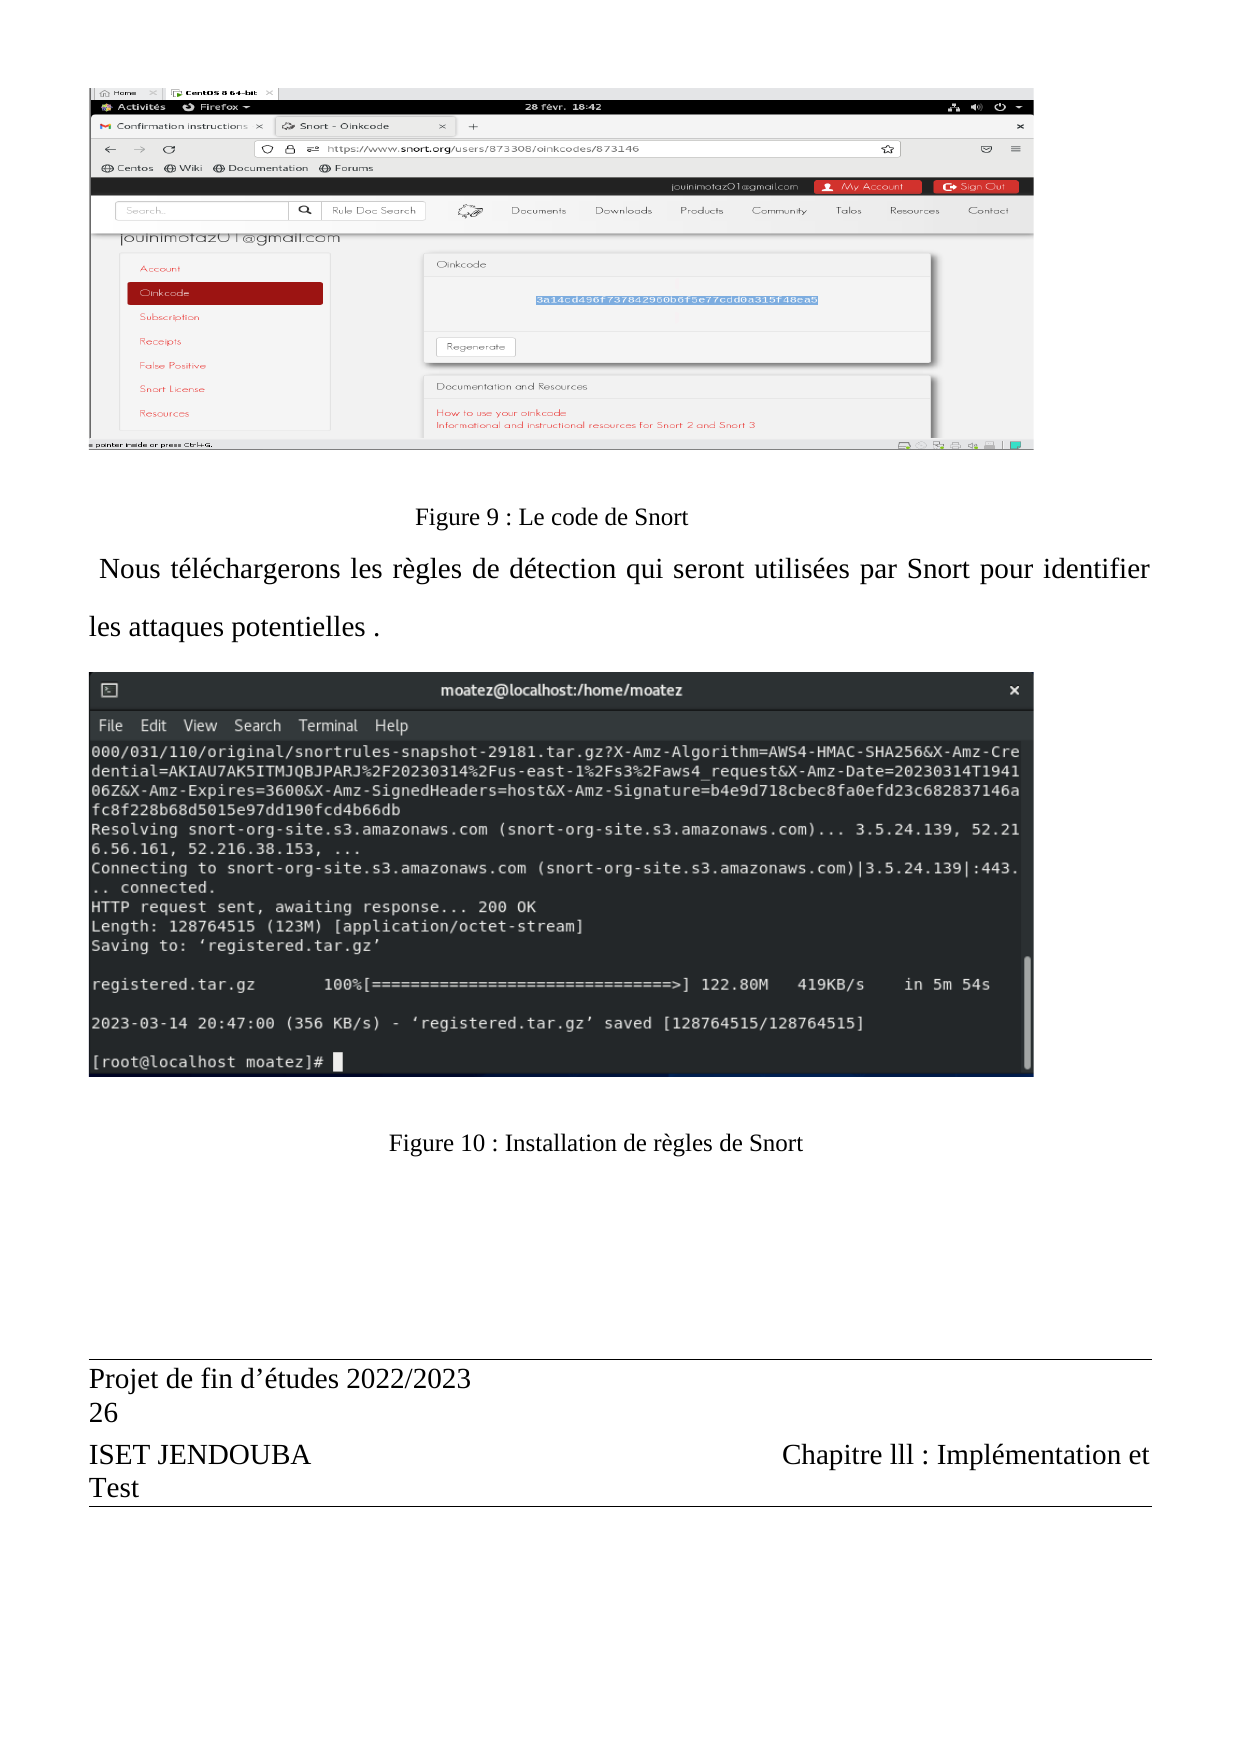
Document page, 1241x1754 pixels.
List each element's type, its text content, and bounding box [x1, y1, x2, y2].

text Figure 10 : Installation de règles de Snort [89, 1128, 1152, 1157]
text Nous téléchargerons les règles de détection qui seront utilisées par Snort pour identifier les attaques potentielles . [89, 551, 1152, 644]
text Projet de fin d’études 2022/2023 26 [89, 1360, 1152, 1429]
text Figure 9 : Le code de Snort [89, 502, 1152, 531]
picture [88, 672, 1034, 1077]
picture [88, 88, 1034, 450]
text ISET JENDOUBA Chapitre lll : Implémentation et Test [89, 1437, 1152, 1506]
